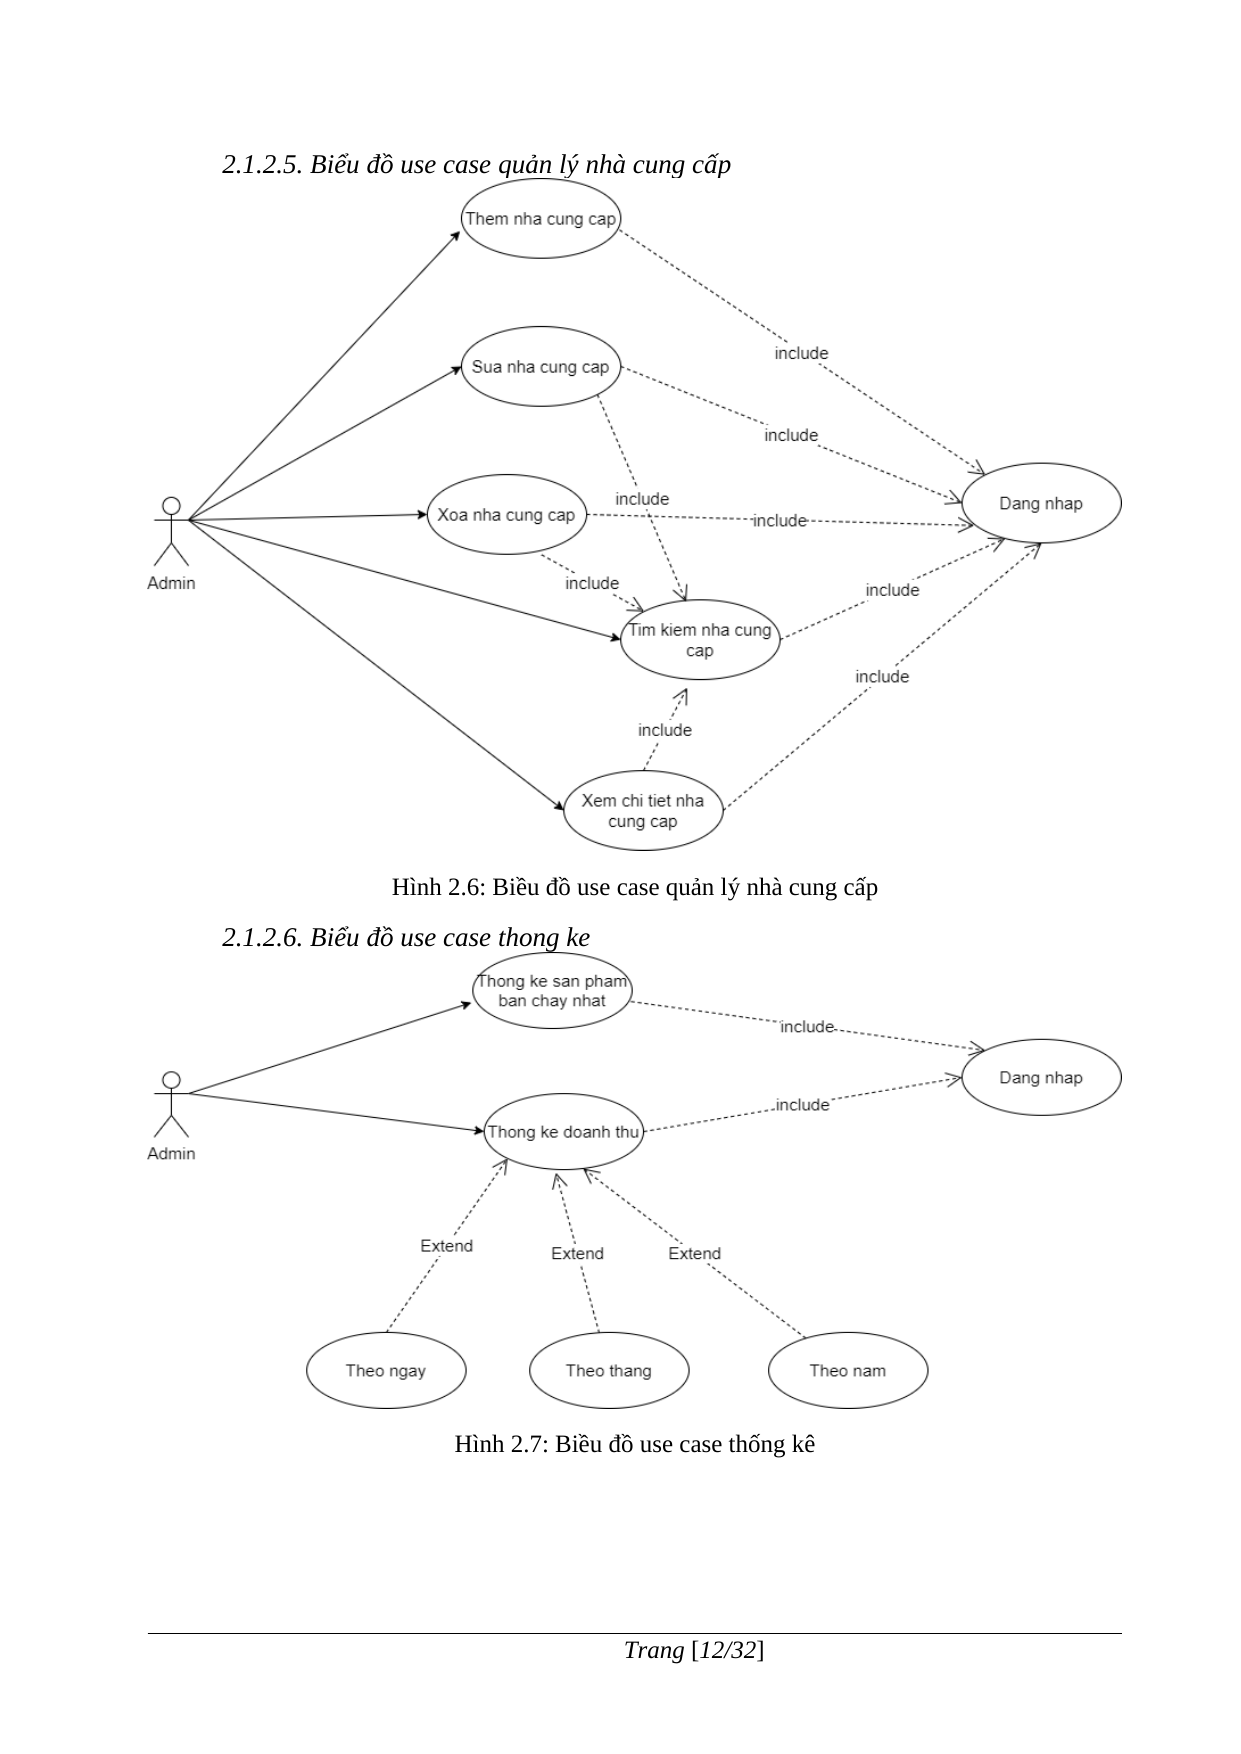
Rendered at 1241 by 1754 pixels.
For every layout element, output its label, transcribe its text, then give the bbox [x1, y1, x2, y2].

subtitle 2.1.2.6. Biểu đồ use case thong ke [222, 921, 1122, 952]
picture [147, 952, 1122, 1409]
subtitle 2.1.2.5. Biểu đồ use case quản lý nhà cung cấp [222, 148, 1122, 178]
text Hình 2.6: Biều đồ use case quản lý nhà cung cấp [148, 872, 1122, 901]
picture [147, 178, 1122, 851]
text Hình 2.7: Biều đồ use case thống kê [148, 1429, 1122, 1458]
